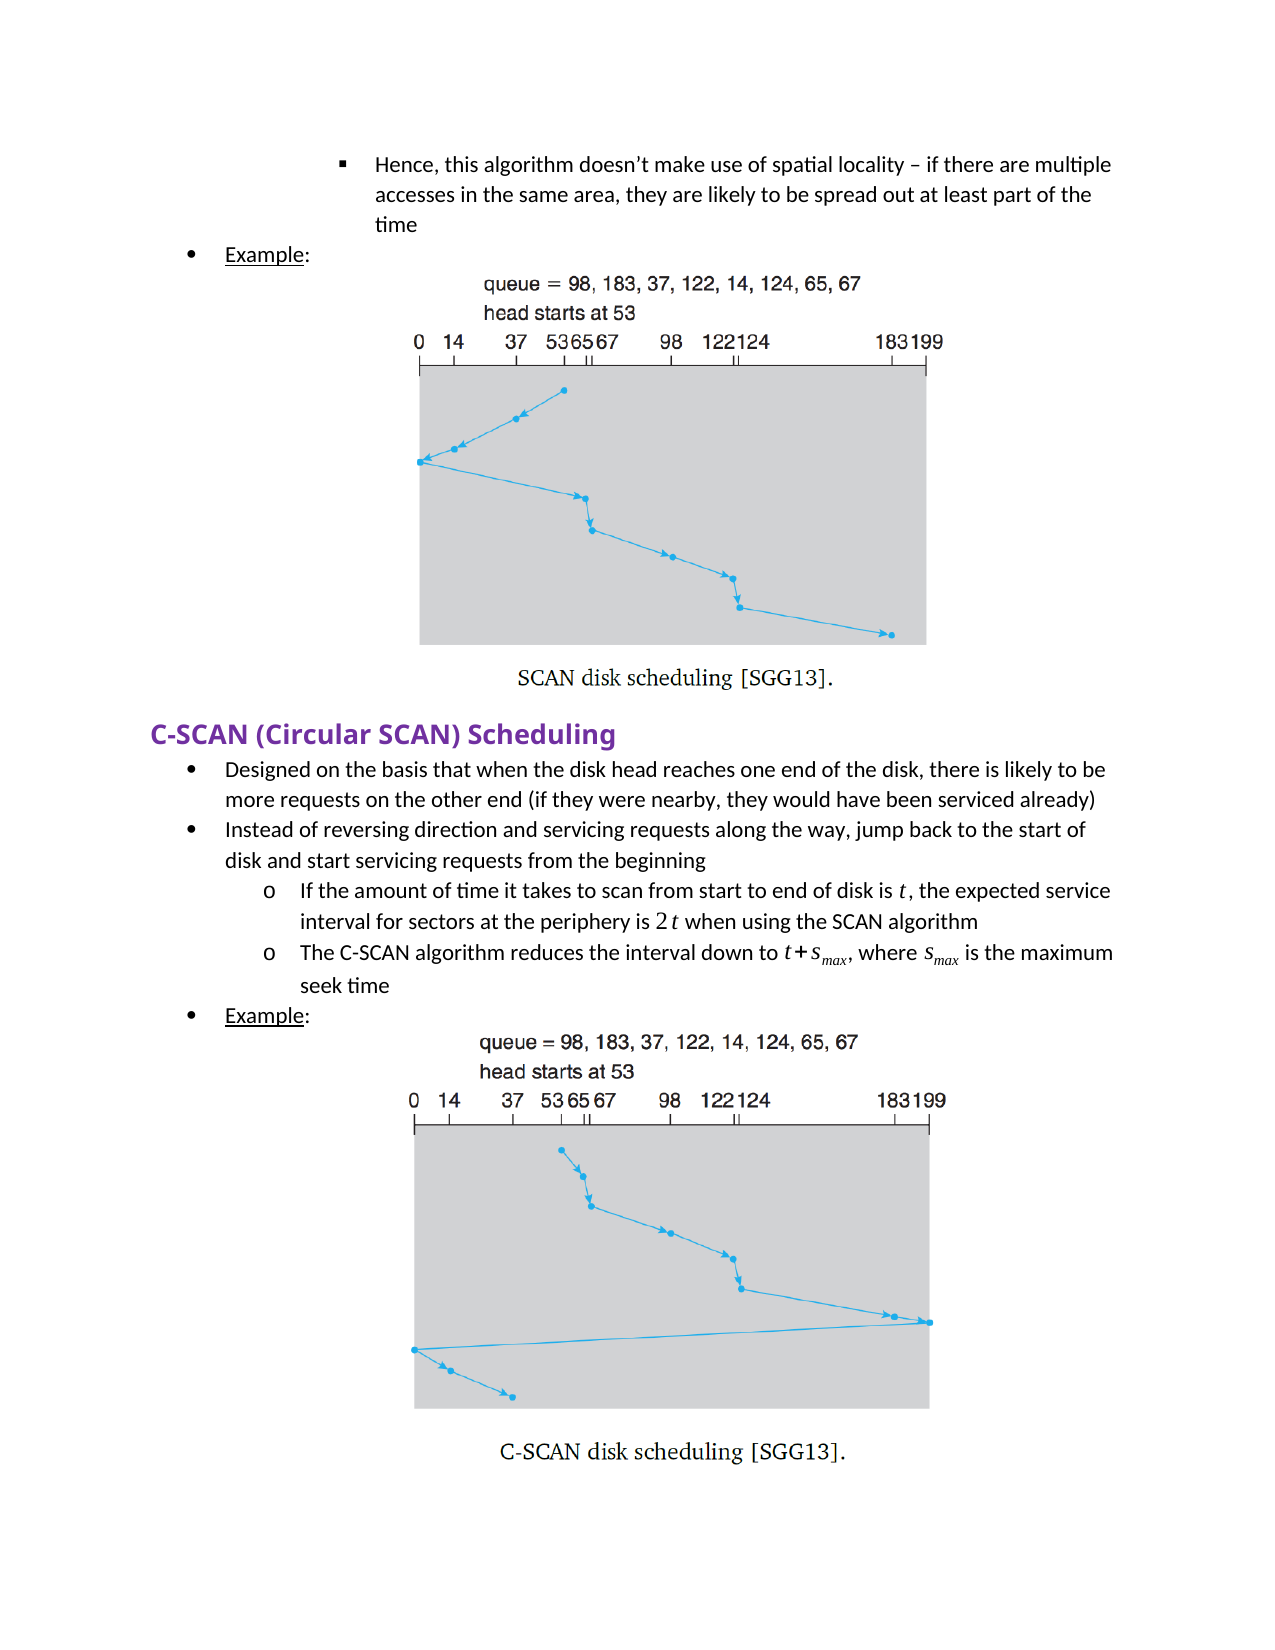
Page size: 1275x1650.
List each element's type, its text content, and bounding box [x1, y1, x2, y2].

list Instead of reversing direction and servicing requests along the way, jump back to the start of disk and start servicing requests from the beginning [187, 816, 1125, 874]
picture [403, 270, 947, 697]
list If the amount of time it takes to scan from start to end of disk is , the expected service interval for sectors at the periphery is when using the SCAN algorithm [262, 876, 1125, 935]
list The C-SCAN algorithm reduces the interval down to , where is the maximum seek time [262, 937, 1125, 999]
list Hence, this algorithm doesn’t make use of spatial locality – if there are multiple accesses in the same area, they are likely to be spread out at least part of the time [337, 150, 1125, 238]
list Example: [187, 1001, 1125, 1029]
subtitle C-SCAN (Circular SCAN) Scheduling [150, 715, 1125, 752]
list Example: [187, 241, 1125, 269]
list Designed on the basis that when the disk head reaches one end of the disk, there is likely to be more requests on the other end (if they were nearby, they would have been serviced already) [187, 755, 1125, 813]
picture [398, 1031, 953, 1469]
